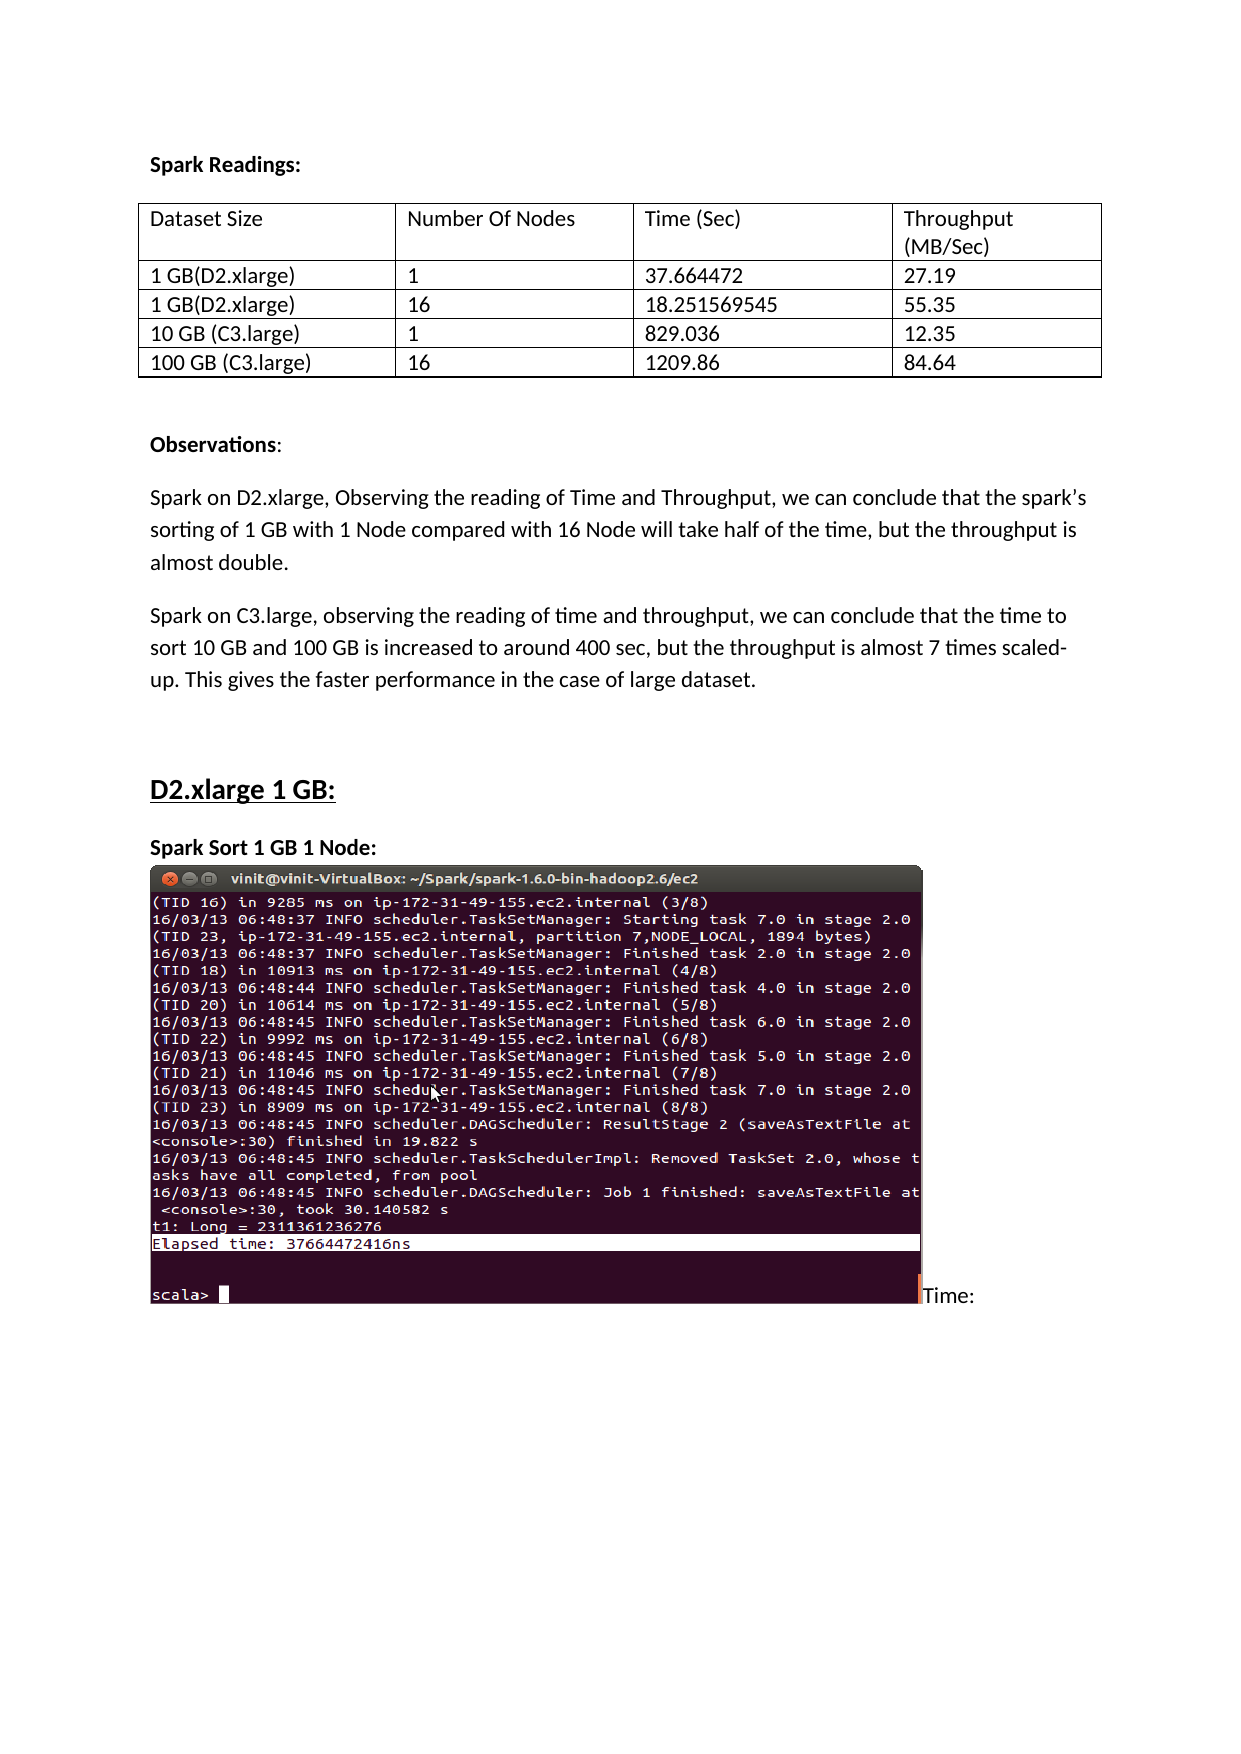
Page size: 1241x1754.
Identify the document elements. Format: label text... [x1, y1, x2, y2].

table_header Time (Sec) [634, 204, 892, 260]
table_cell 55.35 [893, 290, 1101, 318]
table_cell 16 [396, 290, 633, 318]
table_cell 829.036 [634, 319, 892, 347]
table_cell 100 GB (C3.large) [139, 348, 395, 376]
table_cell 1 [396, 261, 633, 289]
table_header Dataset Size [139, 204, 395, 260]
table_header Throughput (MB/Sec) [893, 204, 1101, 260]
table_cell 1209.86 [634, 348, 892, 376]
text Spark on C3.large, observing the reading of time and throughput, we can conclude that the time to sort 10 GB and 100 GB is increased to around 400 sec, but the throughput is almost 7 times scaled-up. This gives the faster performance in the case of large dataset. [150, 601, 1090, 693]
text D2.xlarge 1 GB: [150, 771, 1090, 807]
picture [150, 865, 923, 1304]
table_cell 18.251569545 [634, 290, 892, 318]
table_cell 12.35 [893, 319, 1101, 347]
table_cell 10 GB (C3.large) [139, 319, 395, 347]
table_cell 27.19 [893, 261, 1101, 289]
table_cell 1 GB(D2.xlarge) [139, 290, 395, 318]
text Spark on D2.xlarge, Observing the reading of Time and Throughput, we can conclude that the spark’s sorting of 1 GB with 1 Node compared with 16 Node will take half of the time, but the throughput is almost double. [150, 483, 1090, 576]
table_cell 1 GB(D2.xlarge) [139, 261, 395, 289]
table_cell 16 [396, 348, 633, 376]
table_cell 1 [396, 319, 633, 347]
table_header Number Of Nodes [396, 204, 633, 260]
text Observations: [150, 430, 1090, 458]
text Spark Readings: [150, 150, 1090, 178]
table_cell 37.664472 [634, 261, 892, 289]
table_cell 84.64 [893, 348, 1101, 376]
